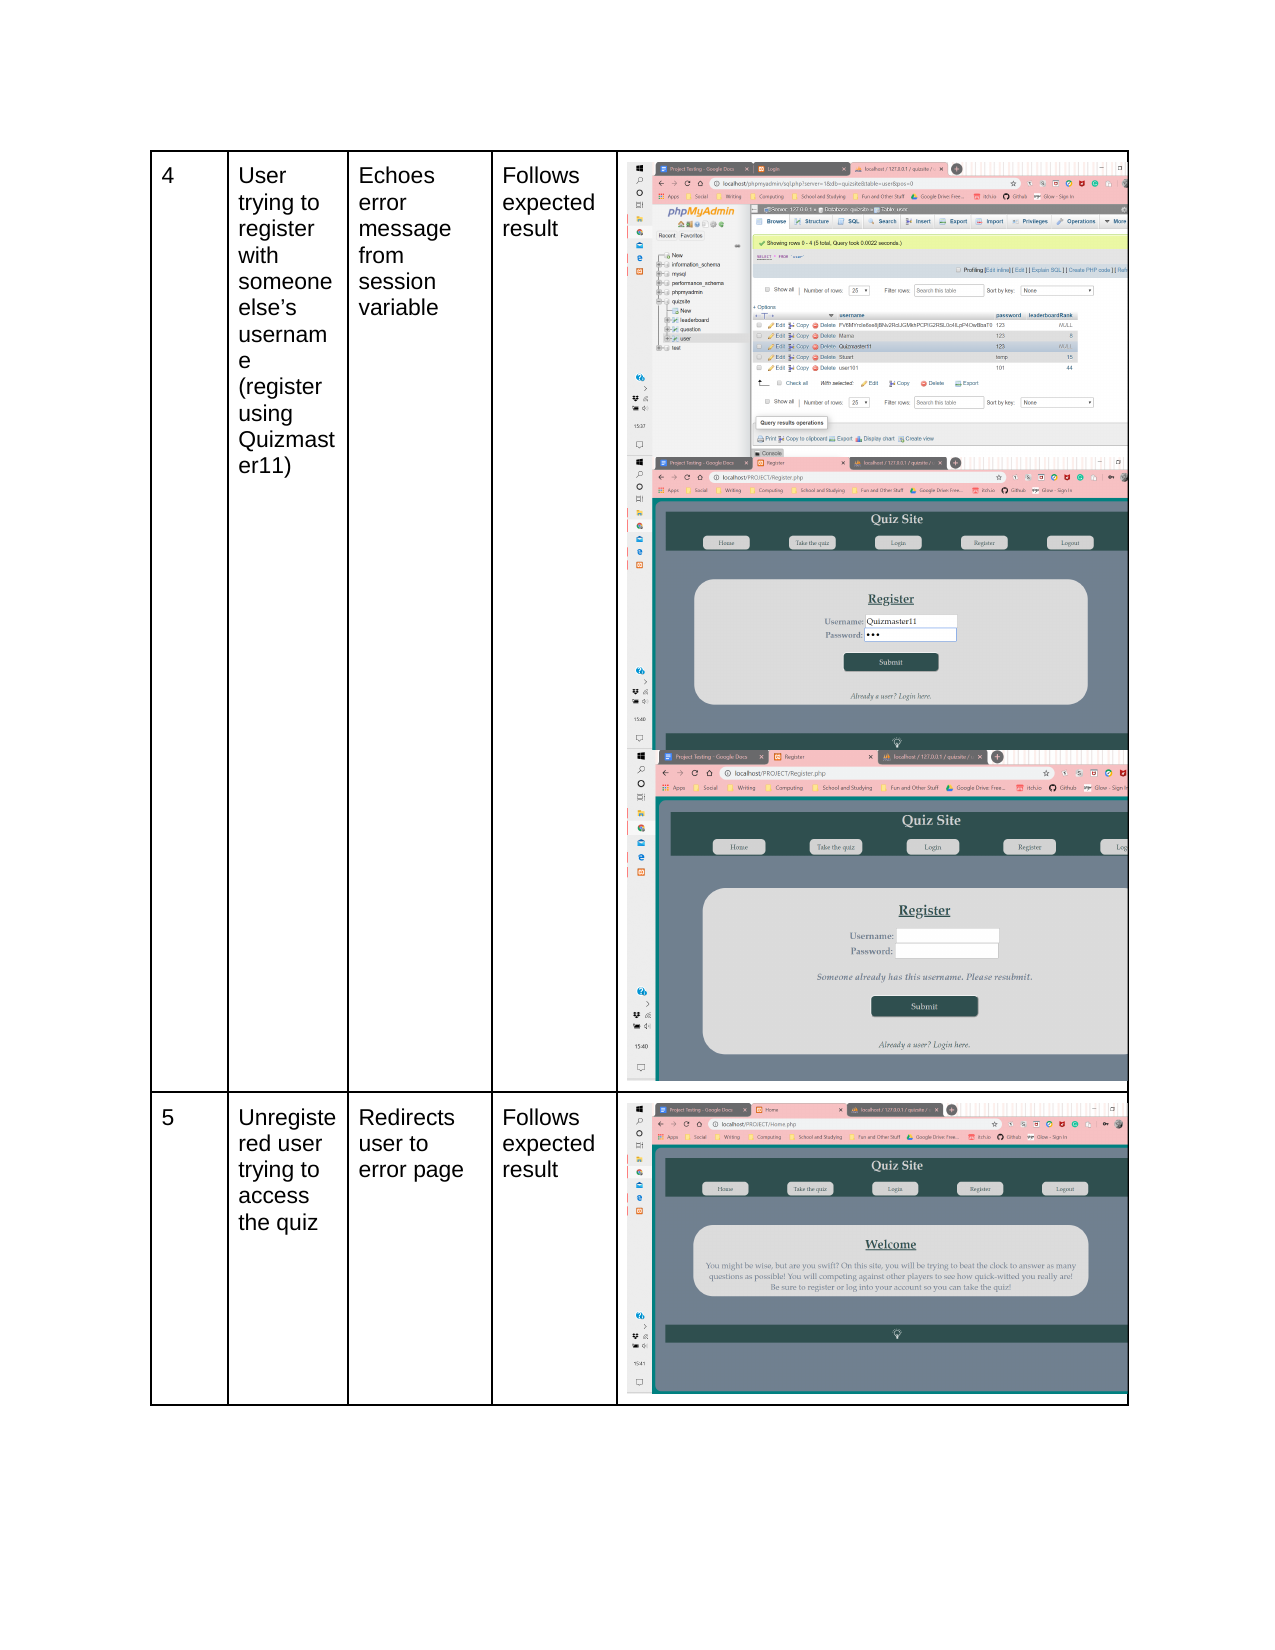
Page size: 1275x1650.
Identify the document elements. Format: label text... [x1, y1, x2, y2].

table_cell [618, 152, 1127, 1091]
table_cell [493, 1093, 616, 1404]
table_cell User trying to register with someone else’s username (register using Quizmaster11) [229, 152, 347, 1091]
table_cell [493, 152, 616, 1091]
table_cell 5 [152, 1093, 227, 1404]
picture [627, 1103, 1128, 1394]
picture [627, 162, 1128, 1081]
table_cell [229, 1093, 347, 1404]
table_cell Echoes error message from session variable [349, 152, 491, 1091]
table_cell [349, 1093, 491, 1404]
table_cell [618, 1093, 1127, 1404]
table_cell 4 [152, 152, 227, 1091]
